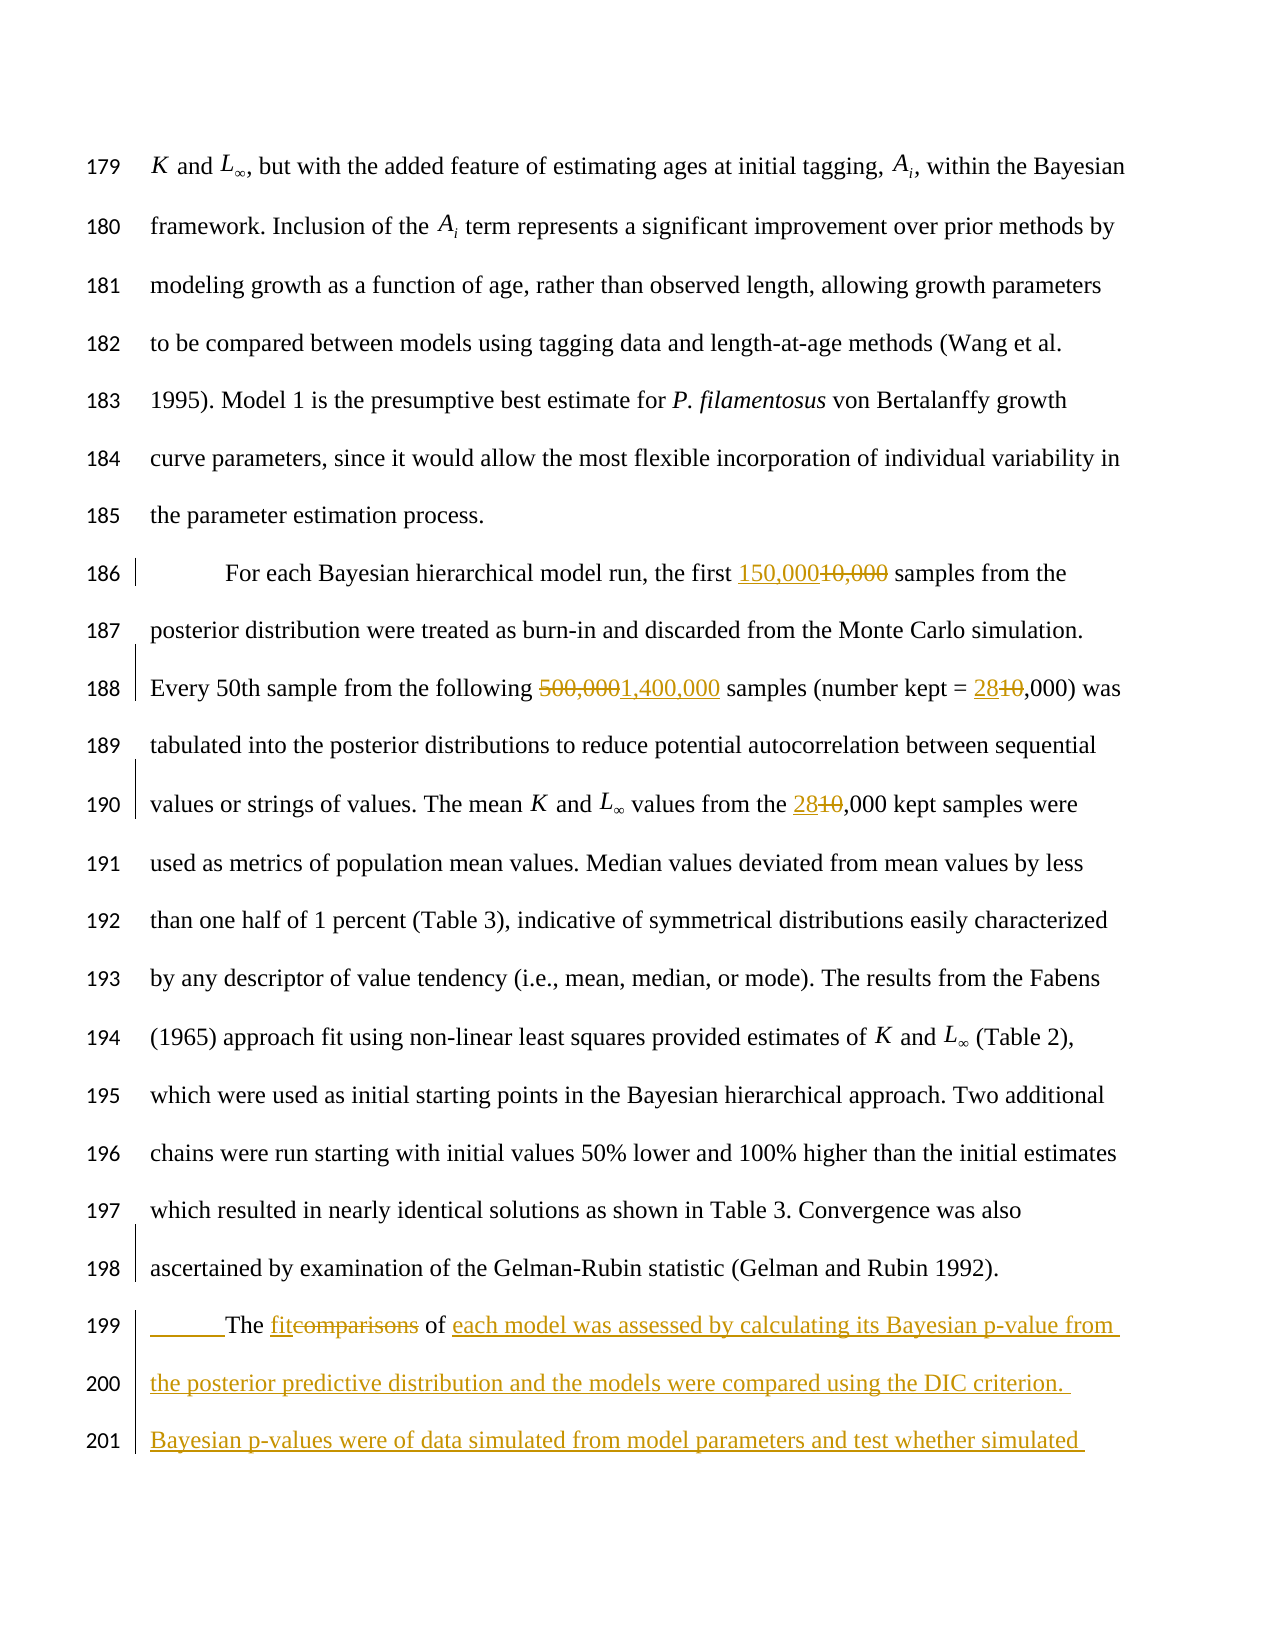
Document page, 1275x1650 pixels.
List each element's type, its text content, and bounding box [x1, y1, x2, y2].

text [150, 1310, 1125, 1454]
text For each Bayesian hierarchical model run, the first samples from the posterior distribution were treated as burn-in and discarded from the Monte Carlo simulation. Every 50th sample from the following samples (number kept = ,000) was tabulated into the posterior distributions to reduce potential autocorrelation between sequential values or strings of values. The mean and values from the ,000 kept samples were used as metrics of population mean values. Median values deviated from mean values by less than one half of 1 percent (Table 3), indicative of symmetrical distributions easily characterized by any descriptor of value tendency (i.e., mean, median, or mode). The results from the Fabens (1965) approach fit using non-linear least squares provided estimates of and (Table 2), which were used as initial starting points in the Bayesian hierarchical approach. Two additional chains were run starting with initial values 50% lower and 100% higher than the initial estimates which resulted in nearly identical solutions as shown in Table 3. Convergence was also ascertained by examination of the Gelman-Rubin statistic (Gelman and Rubin 1992). [150, 558, 1125, 1282]
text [150, 150, 1125, 529]
